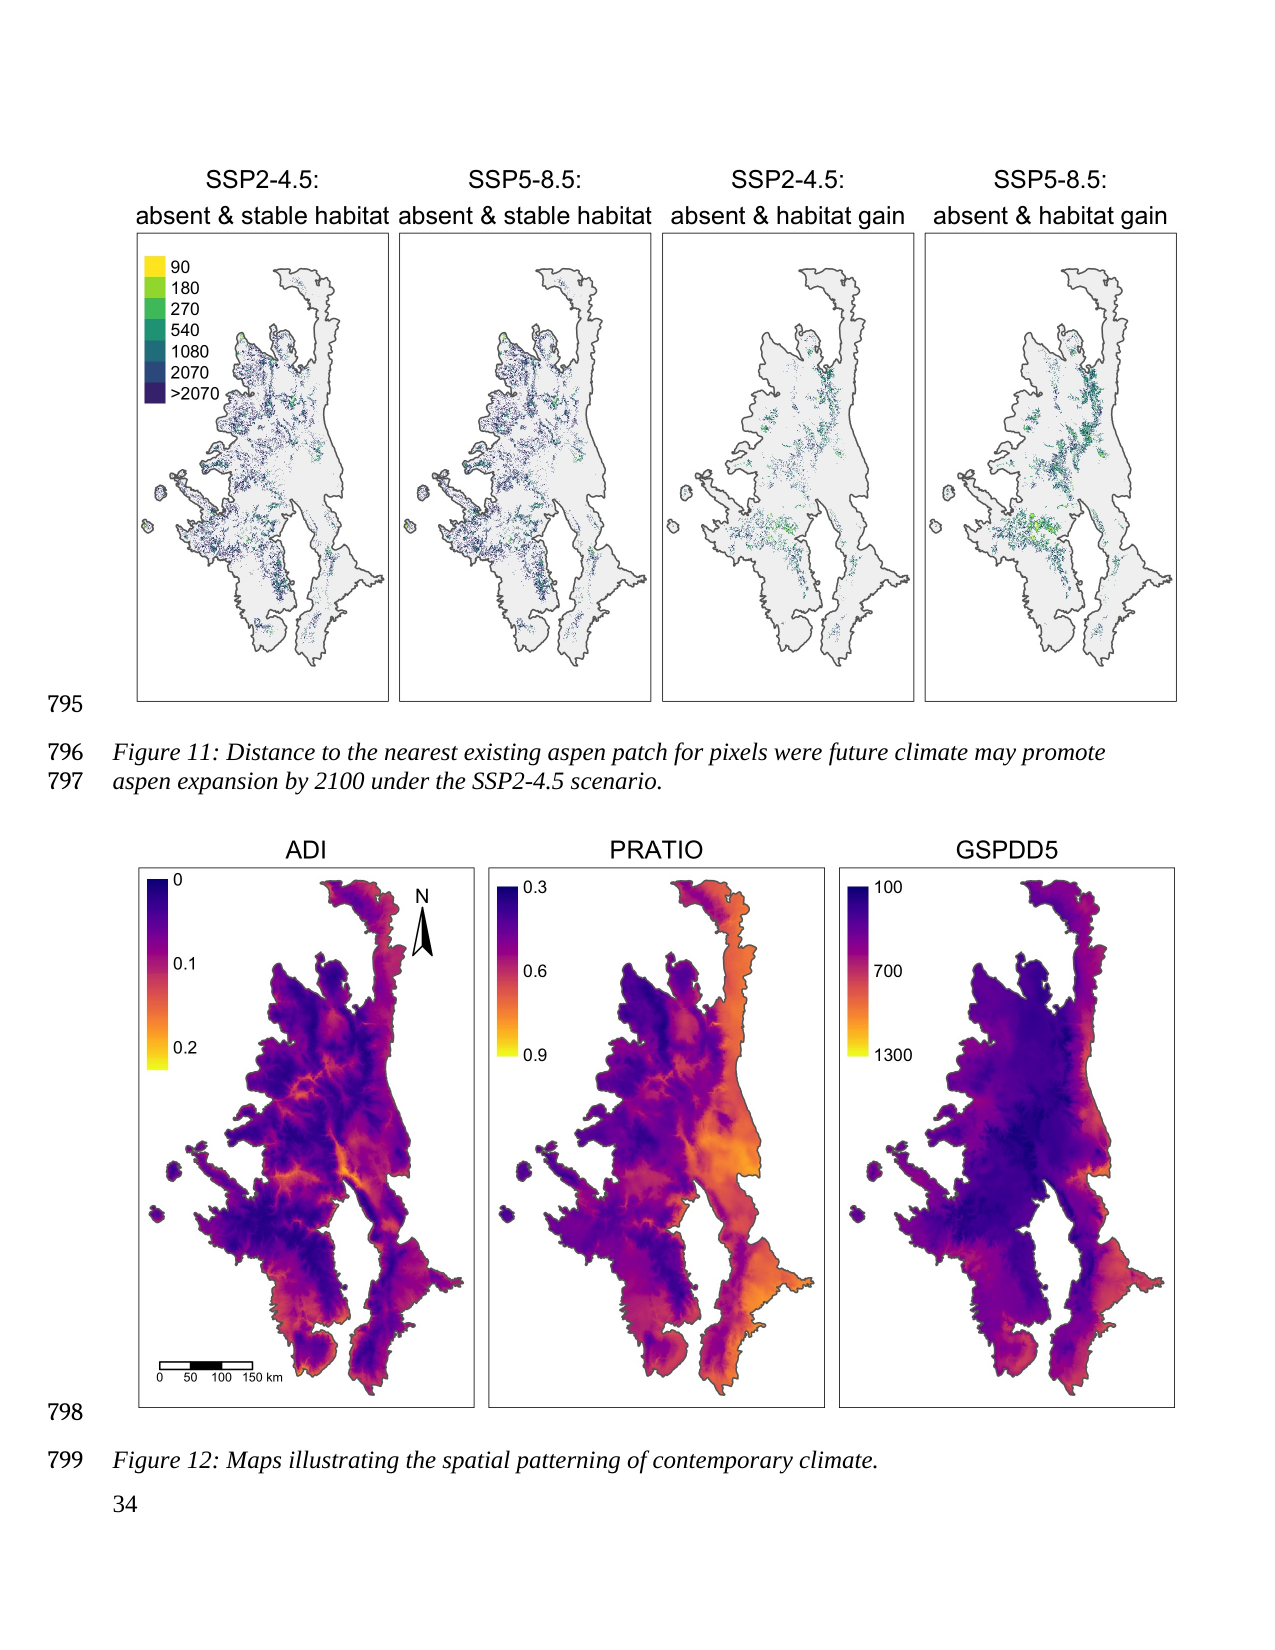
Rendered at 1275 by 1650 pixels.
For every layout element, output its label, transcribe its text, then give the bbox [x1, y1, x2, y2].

picture [131, 150, 1182, 713]
text Figure 12: Maps illustrating the spatial patterning of contemporary climate. [112, 1445, 1162, 1474]
picture [131, 820, 1182, 1420]
text Figure 11: Distance to the nearest existing aspen patch for pixels were future climate may promote aspen expansion by 2100 under the SSP2-4.5 scenario. [112, 737, 1162, 795]
